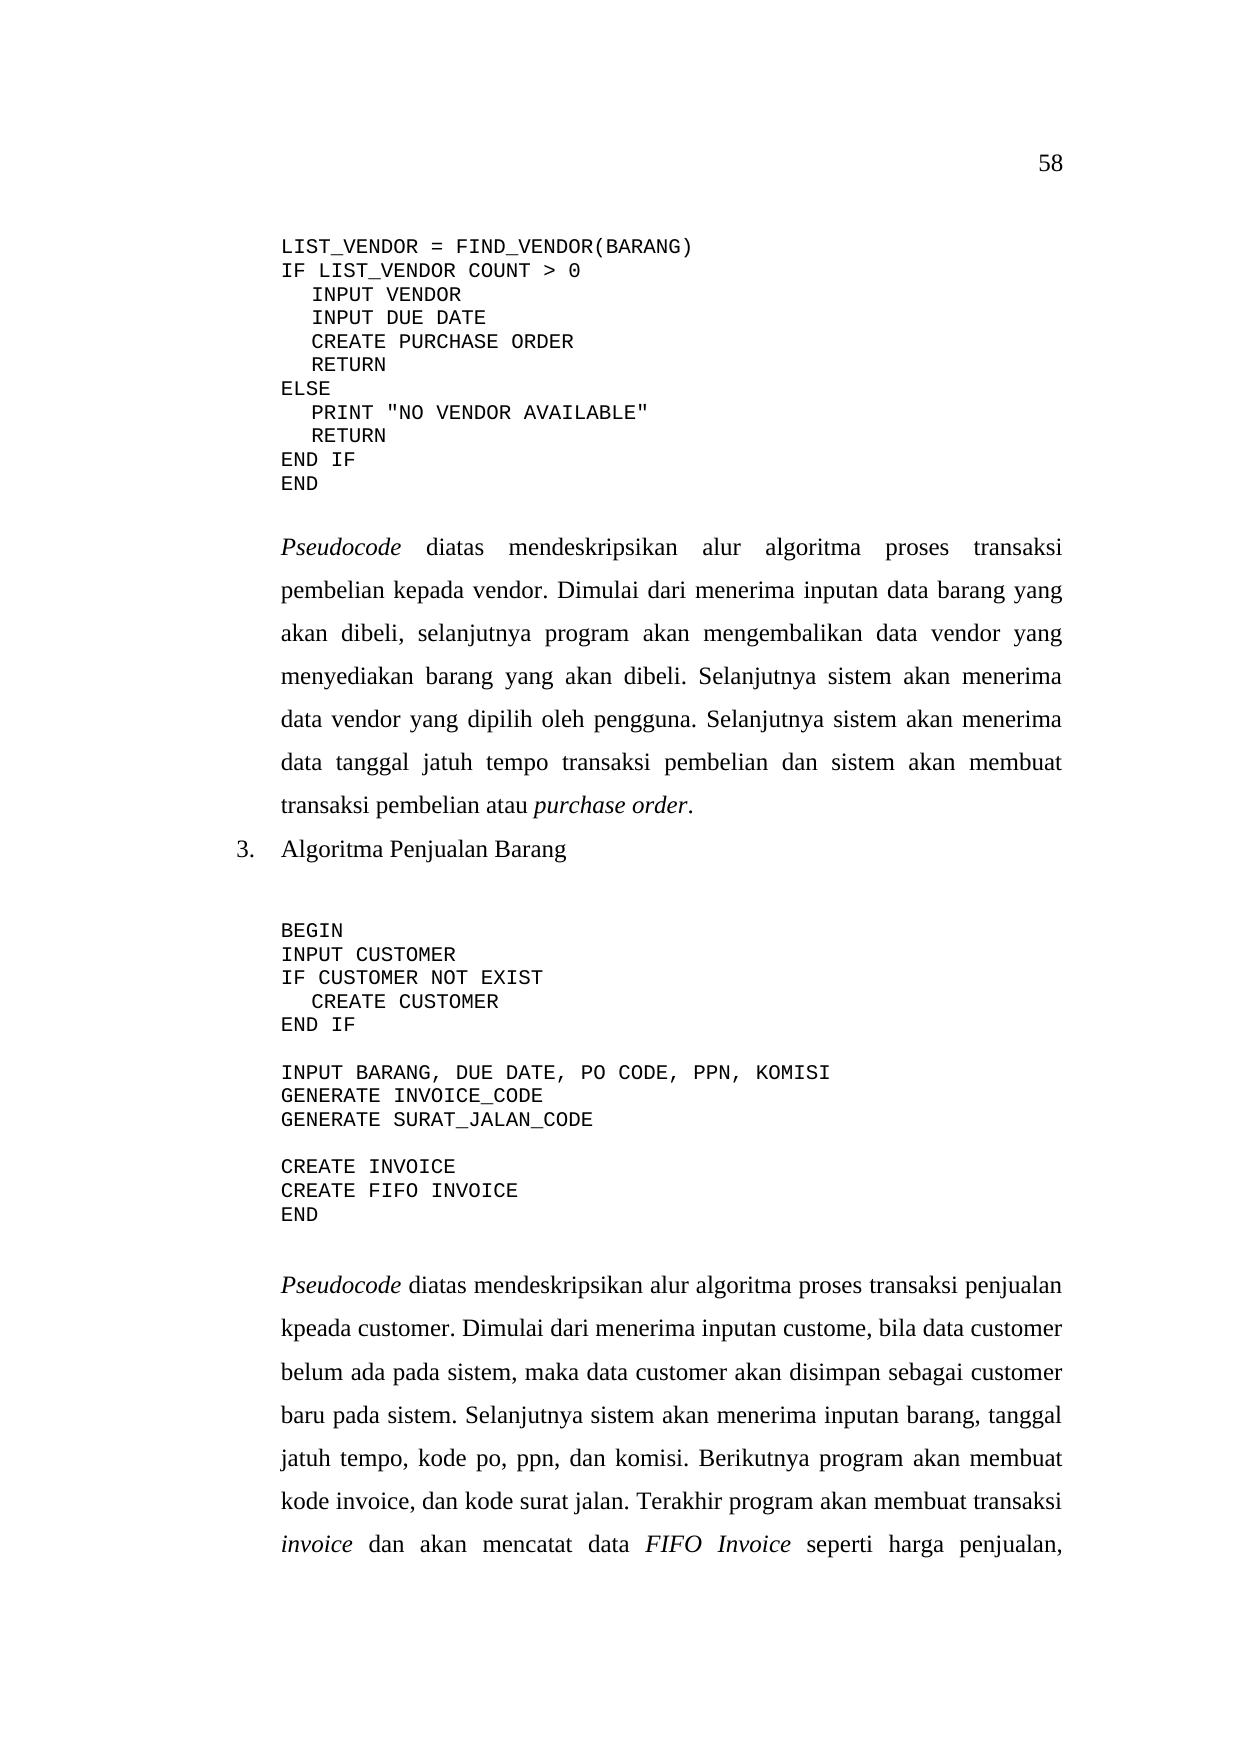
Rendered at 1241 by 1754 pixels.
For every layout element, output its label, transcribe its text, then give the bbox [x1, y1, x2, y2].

text IF LIST_VENDOR COUNT > 0 [281, 260, 1063, 283]
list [281, 1270, 1063, 1558]
list Algoritma Penjualan Barang [236, 834, 1063, 862]
text CREATE INVOICE [281, 1156, 1063, 1180]
text CREATE CUSTOMER [281, 991, 1063, 1014]
text INPUT BARANG, DUE DATE, PO CODE, PPN, KOMISI [281, 1062, 1063, 1085]
text GENERATE INVOICE_CODE [281, 1085, 1063, 1109]
text IF CUSTOMER NOT EXIST [281, 967, 1063, 991]
text LIST_VENDOR = FIND_VENDOR(BARANG) [281, 236, 1063, 260]
text BEGIN [281, 920, 1063, 943]
text END IF [281, 449, 1063, 473]
text INPUT CUSTOMER [281, 943, 1063, 967]
text ELSE [281, 378, 1063, 402]
text END [281, 1204, 1063, 1227]
text END IF [281, 1014, 1063, 1038]
text RETURN [281, 425, 1063, 449]
text GENERATE SURAT_JALAN_CODE [281, 1109, 1063, 1133]
text PRINT "NO VENDOR AVAILABLE" [281, 402, 1063, 425]
text CREATE PURCHASE ORDER [281, 331, 1063, 354]
list Pseudocode diatas mendeskripsikan alur algoritma proses transaksi pembelian kepada vendor. Dimulai dari menerima inputan data barang yang akan dibeli, selanjutnya program akan mengembalikan data vendor yang menyediakan barang yang akan dibeli. Selanjutnya sistem akan menerima data vendor yang dipilih oleh pengguna. Selanjutnya sistem akan menerima data tanggal jatuh tempo transaksi pembelian dan sistem akan membuat transaksi pembelian atau purchase order. [281, 532, 1063, 819]
text INPUT DUE DATE [281, 307, 1063, 331]
text END [281, 473, 1063, 496]
text RETURN [281, 354, 1063, 378]
text INPUT VENDOR [281, 283, 1063, 307]
text CREATE FIFO INVOICE [281, 1180, 1063, 1204]
